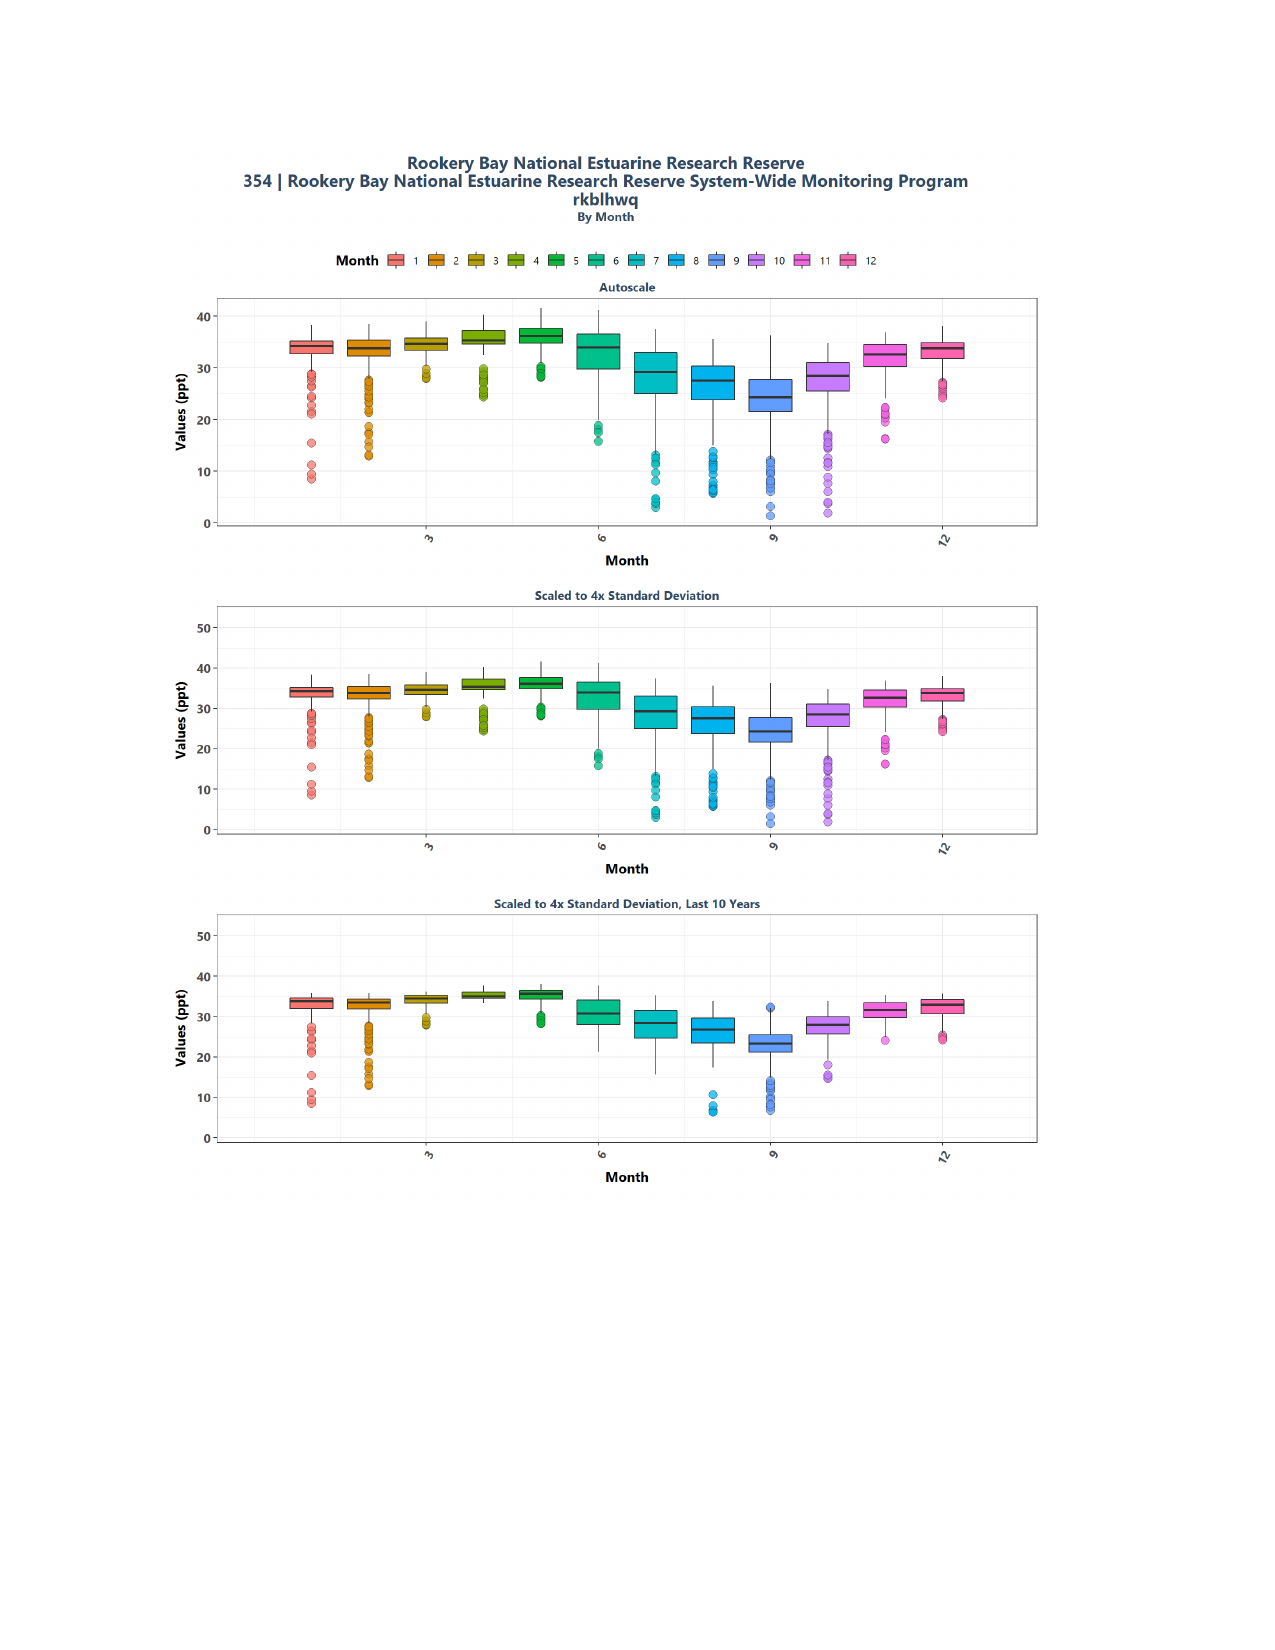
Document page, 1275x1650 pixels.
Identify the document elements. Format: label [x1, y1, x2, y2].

picture [168, 150, 1044, 1200]
